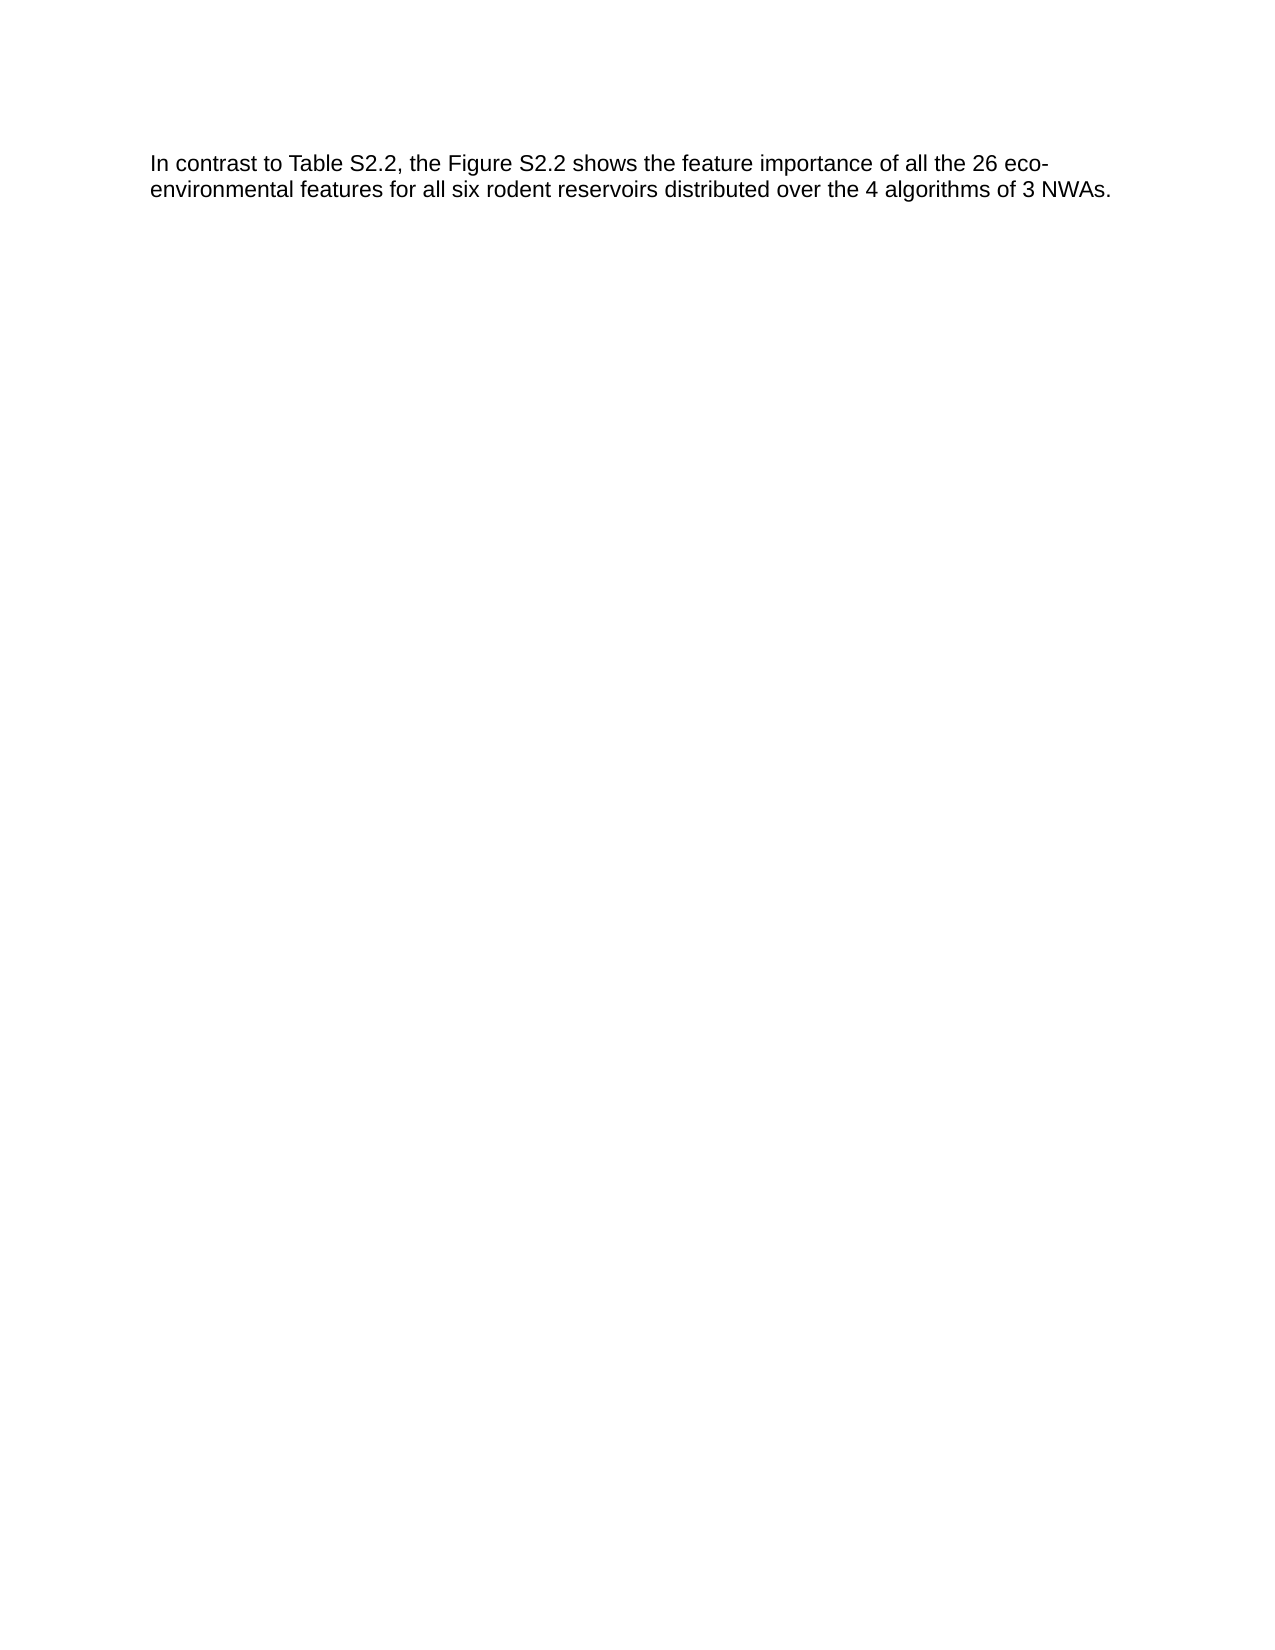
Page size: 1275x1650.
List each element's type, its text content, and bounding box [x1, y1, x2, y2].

text In contrast to Table S2.2, the Figure S2.2 shows the feature importance of all the 26 eco-environmental features for all six rodent reservoirs distributed over the 4 algorithms of 3 NWAs. [150, 150, 1125, 203]
